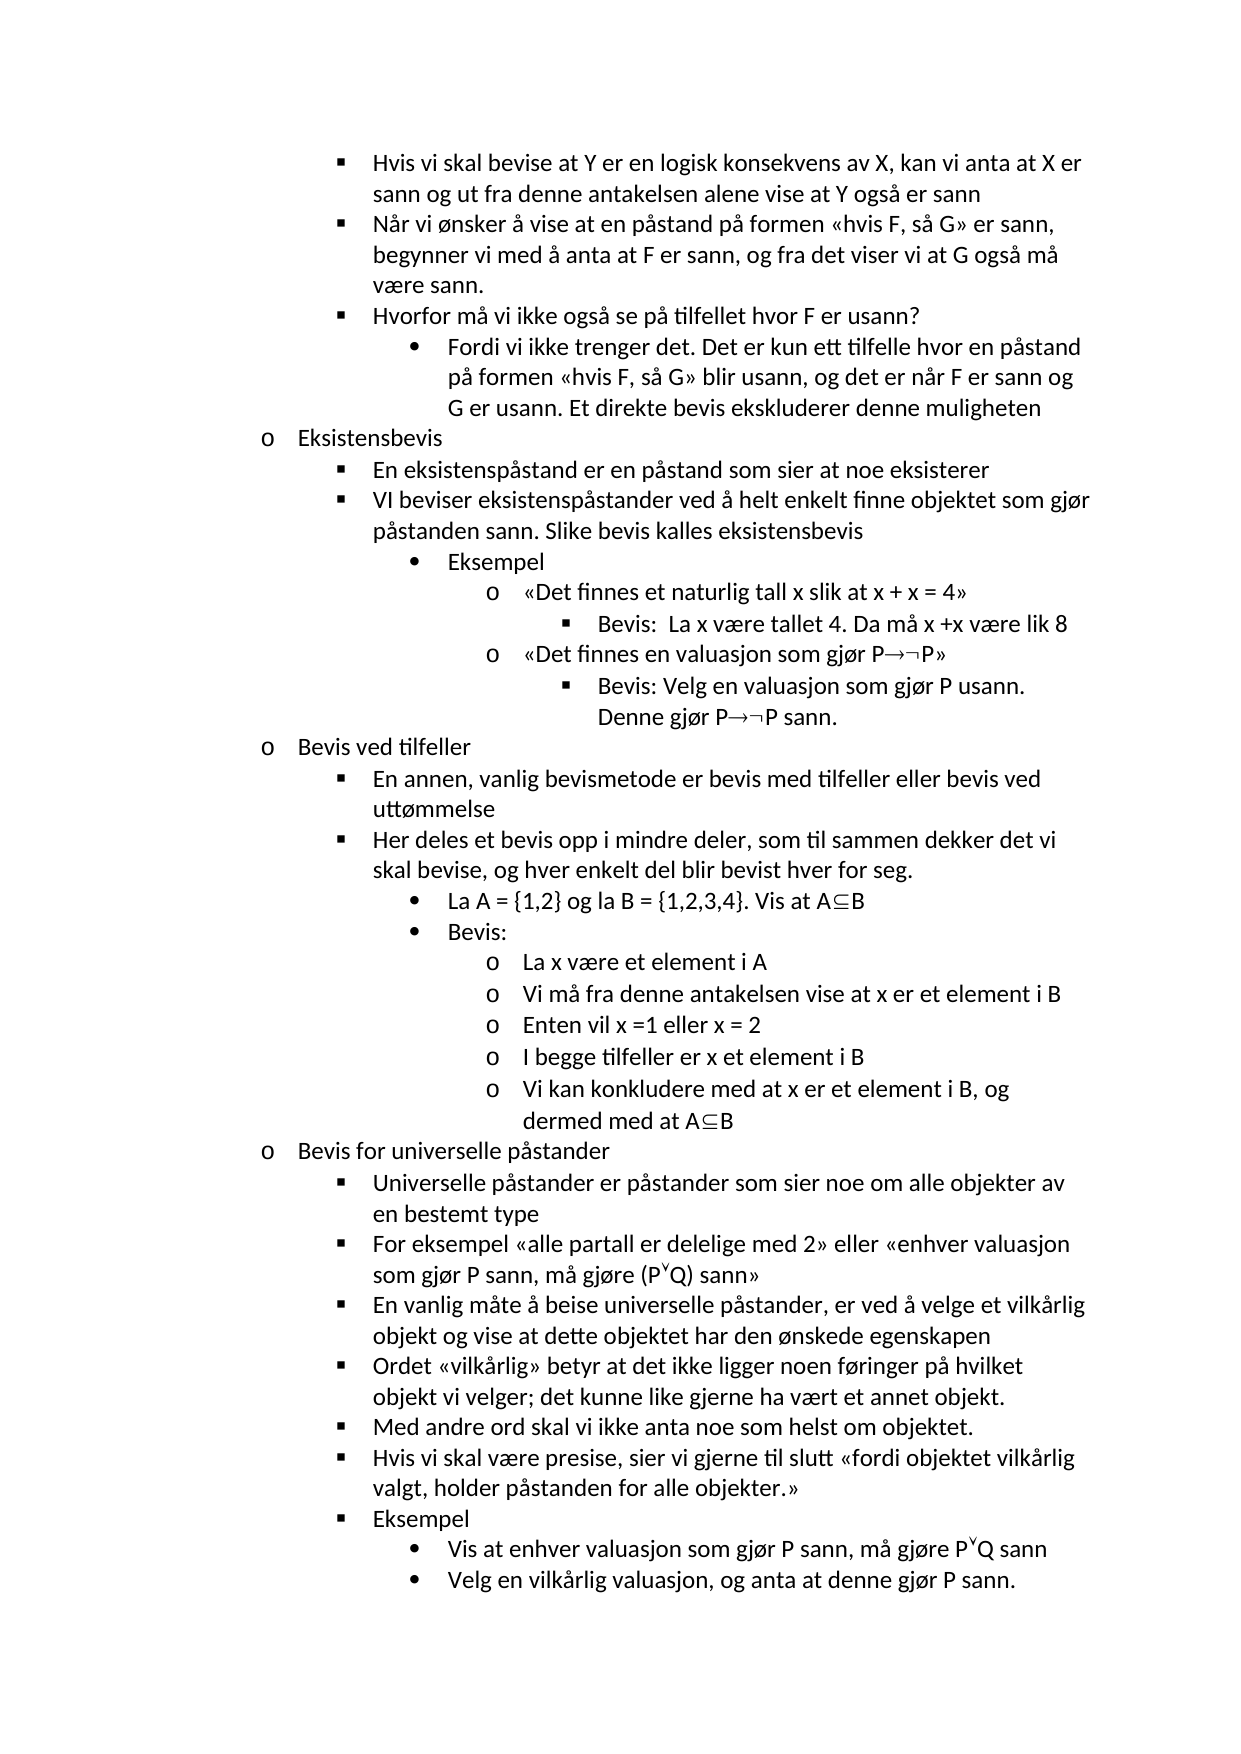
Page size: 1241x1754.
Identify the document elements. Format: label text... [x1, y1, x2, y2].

list Vi må fra denne antakelsen vise at x er et element i B [485, 978, 1093, 1010]
list En annen, vanlig bevismetode er bevis med tilfeller eller bevis ved uttømmelse [335, 763, 1093, 824]
list En eksistenspåstand er en påstand som sier at noe eksisterer [335, 454, 1093, 484]
list Eksistensbevis [260, 422, 1093, 454]
list Fordi vi ikke trenger det. Det er kun ett tilfelle hvor en påstand på formen «hvis F, så G» blir usann, og det er når F er sann og G er usann. Et direkte bevis ekskluderer denne muligheten [410, 331, 1093, 422]
list Bevis for universelle påstander [260, 1136, 1093, 1167]
list Med andre ord skal vi ikke anta noe som helst om objektet. [335, 1411, 1093, 1442]
list Hvorfor må vi ikke også se på tilfellet hvor F er usann? [335, 300, 1093, 331]
list I begge tilfeller er x et element i B [485, 1041, 1093, 1073]
list Bevis: Velg en valuasjon som gjør P usann. Denne gjør PP sann. [560, 670, 1093, 731]
list For eksempel «alle partall er delelige med 2» eller «enhver valuasjon som gjør P sann, må gjøre (PQ) sann» [335, 1228, 1093, 1289]
list Eksempel [410, 546, 1093, 576]
list Ordet «vilkårlig» betyr at det ikke ligger noen føringer på hvilket objekt vi velger; det kunne like gjerne ha vært et annet objekt. [335, 1350, 1093, 1411]
list Når vi ønsker å vise at en påstand på formen «hvis F, så G» er sann, begynner vi med å anta at F er sann, og fra det viser vi at G også må være sann. [335, 209, 1093, 300]
list Velg en vilkårlig valuasjon, og anta at denne gjør P sann. [410, 1564, 1093, 1594]
list En vanlig måte å beise universelle påstander, er ved å velge et vilkårlig objekt og vise at dette objektet har den ønskede egenskapen [335, 1289, 1093, 1350]
list Bevis ved tilfeller [260, 731, 1093, 763]
list La x være et element i A [485, 946, 1093, 978]
list Bevis: La x være tallet 4. Da må x +x være lik 8 [560, 608, 1093, 638]
list Hvis vi skal bevise at Y er en logisk konsekvens av X, kan vi anta at X er sann og ut fra denne antakelsen alene vise at Y også er sann [335, 148, 1093, 209]
list La A = {1,2} og la B = {1,2,3,4}. Vis at AB [410, 885, 1093, 916]
list «Det finnes et naturlig tall x slik at x + x = 4» [485, 576, 1093, 608]
list «Det finnes en valuasjon som gjør PP» [485, 638, 1093, 670]
list Her deles et bevis opp i mindre deler, som til sammen dekker det vi skal bevise, og hver enkelt del blir bevist hver for seg. [335, 824, 1093, 885]
list Universelle påstander er påstander som sier noe om alle objekter av en bestemt type [335, 1167, 1093, 1228]
list Eksempel [335, 1503, 1093, 1533]
list Bevis: [410, 916, 1093, 946]
list Enten vil x =1 eller x = 2 [485, 1010, 1093, 1041]
list Vis at enhver valuasjon som gjør P sann, må gjøre PQ sann [410, 1533, 1093, 1564]
list Vi kan konkludere med at x er et element i B, og dermed med at AB [485, 1073, 1093, 1136]
list Hvis vi skal være presise, sier vi gjerne til slutt «fordi objektet vilkårlig valgt, holder påstanden for alle objekter.» [335, 1442, 1093, 1503]
list VI beviser eksistenspåstander ved å helt enkelt finne objektet som gjør påstanden sann. Slike bevis kalles eksistensbevis [335, 484, 1093, 546]
